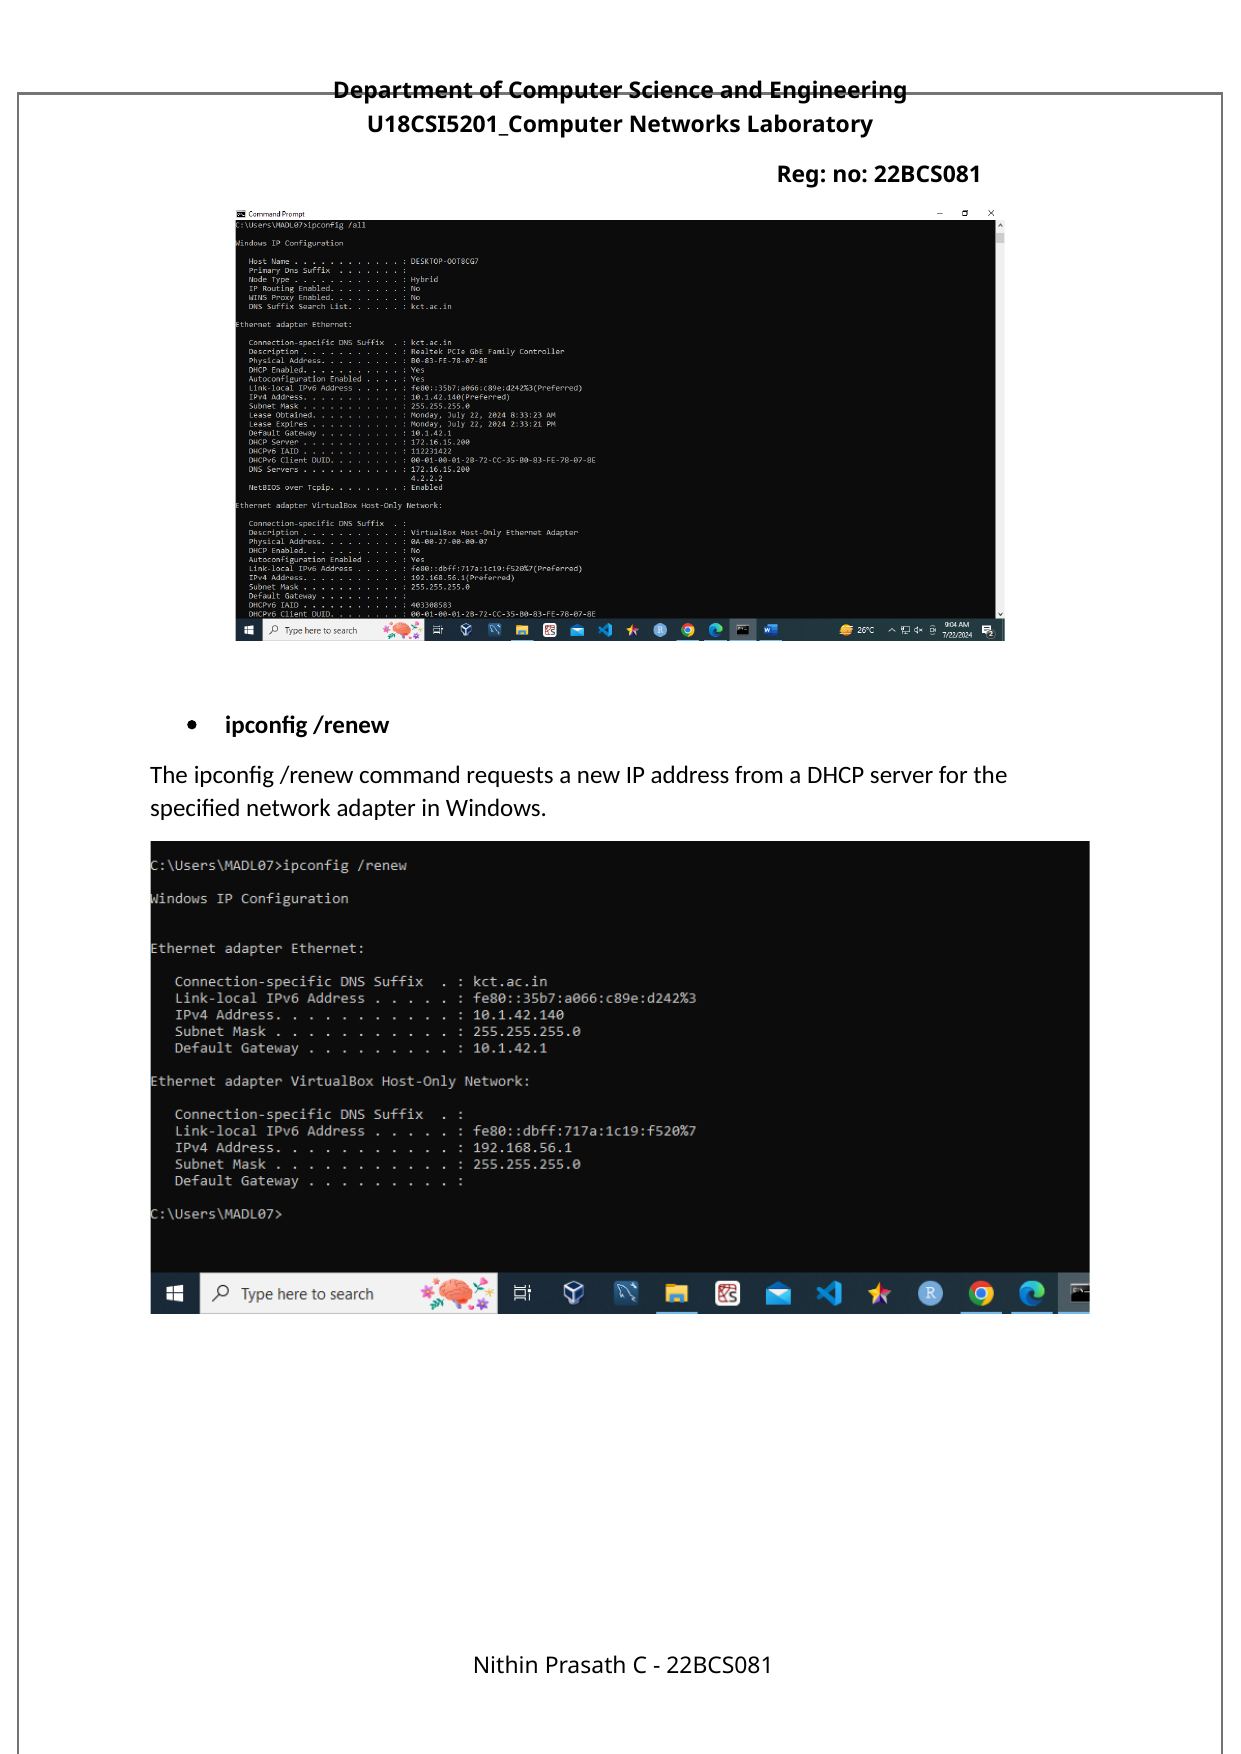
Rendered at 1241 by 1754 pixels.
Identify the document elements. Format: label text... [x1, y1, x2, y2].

text The ipconfig /renew command requests a new IP address from a DHCP server for the specified network adapter in Windows. [150, 759, 1090, 822]
picture [150, 841, 1090, 1314]
list ipconfig /renew [187, 709, 1090, 740]
picture [235, 207, 1005, 641]
